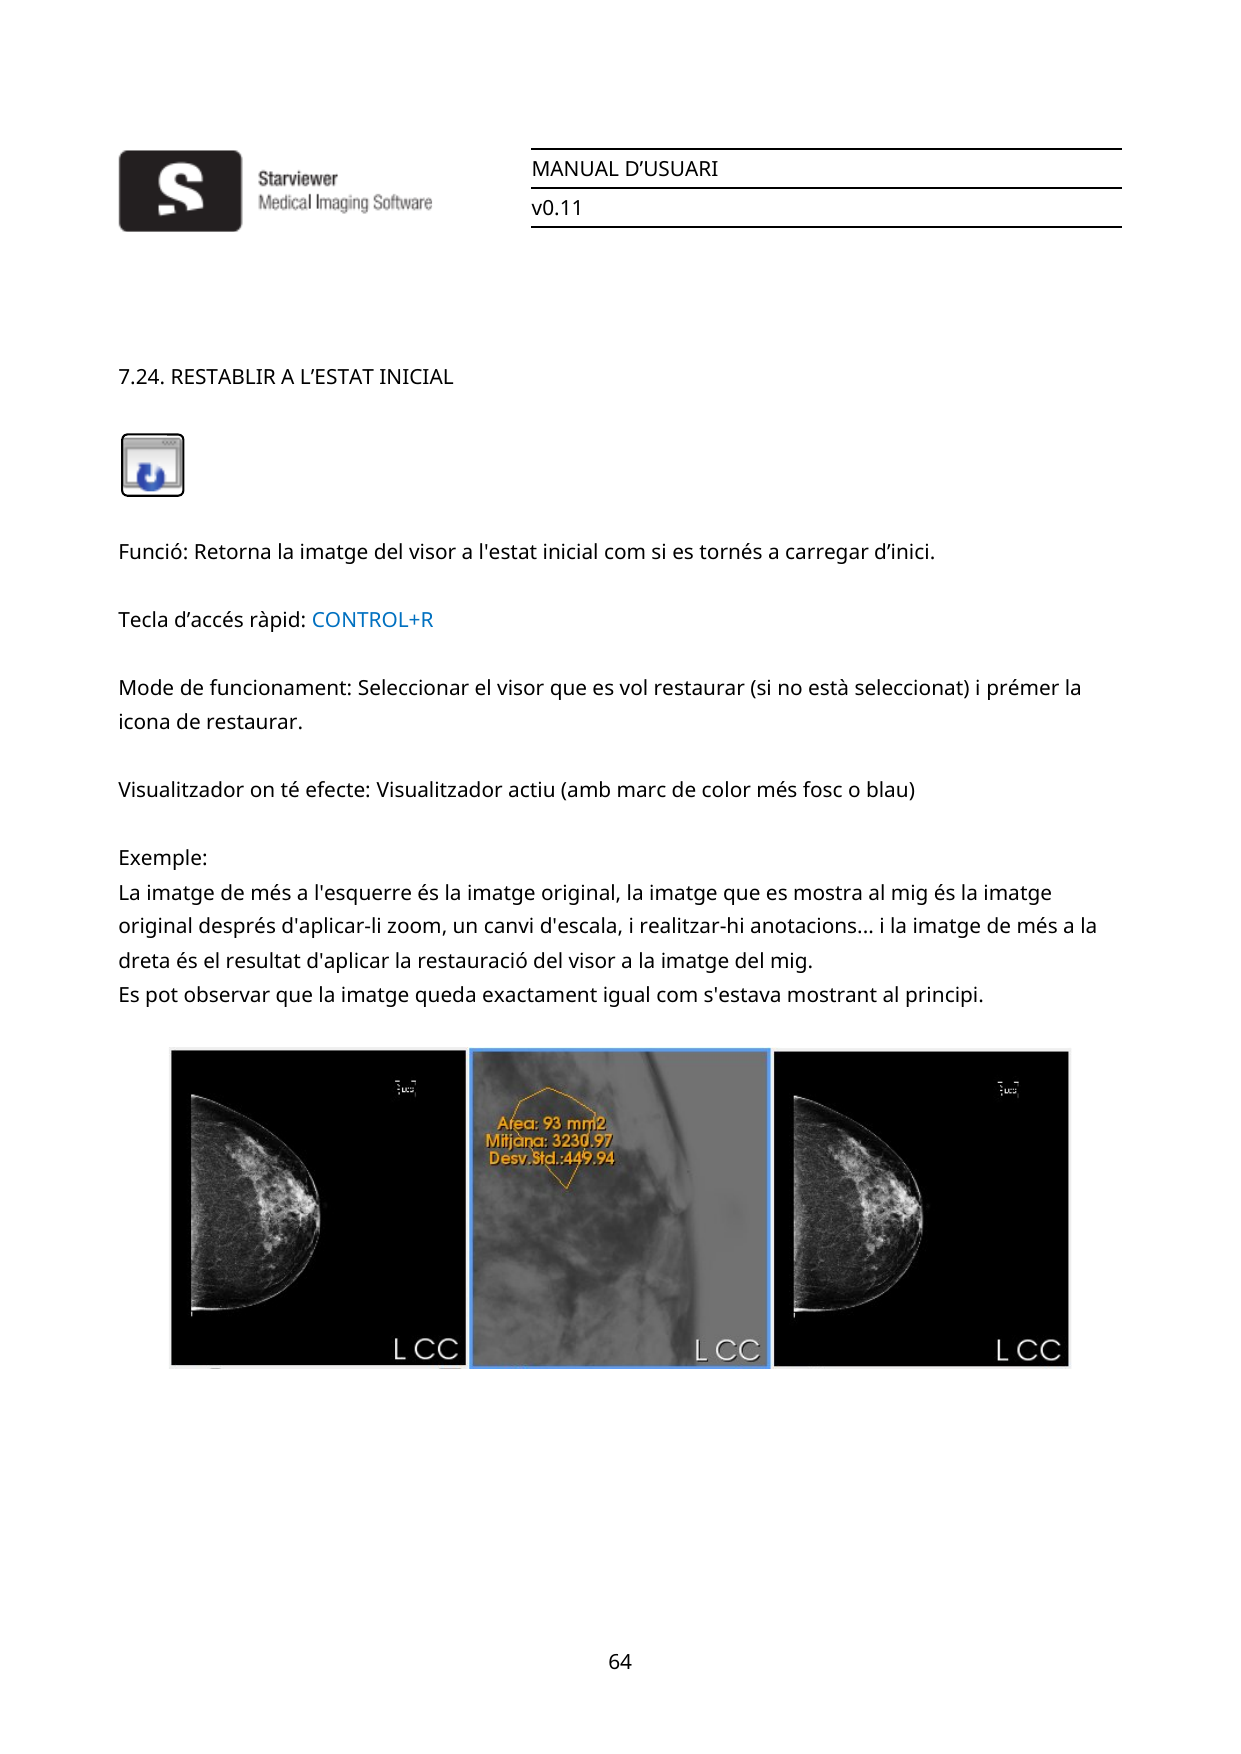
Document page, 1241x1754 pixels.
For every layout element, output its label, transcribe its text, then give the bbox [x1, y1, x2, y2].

picture [124, 436, 182, 494]
text Es pot observar que la imatge queda exactament igual com s'estava mostrant al principi. [118, 980, 1122, 1008]
text Tecla d’accés ràpid: CONTROL+R [118, 605, 1122, 633]
text Mode de funcionament: Seleccionar el visor que es vol restaurar (si no està seleccionat) i prémer la icona de restaurar. [118, 673, 1122, 736]
subtitle Restablir a l’estat inicial [118, 362, 1122, 391]
text Funció: Retorna la imatge del visor a l'estat inicial com si es tornés a carregar d’inici. [118, 537, 1122, 565]
text Visualitzador on té efecte: Visualitzador actiu (amb marc de color més fosc o blau) [118, 775, 1122, 804]
picture [168, 1047, 1072, 1369]
text Exemple: [118, 843, 1122, 872]
text La imatge de més a l'esquerre és la imatge original, la imatge que es mostra al mig és la imatge original després d'aplicar-li zoom, un canvi d'escala, i realitzar-hi anotacions... i la imatge de més a la dreta és el resultat d'aplicar la restauració del visor a la imatge del mig. [118, 878, 1122, 974]
